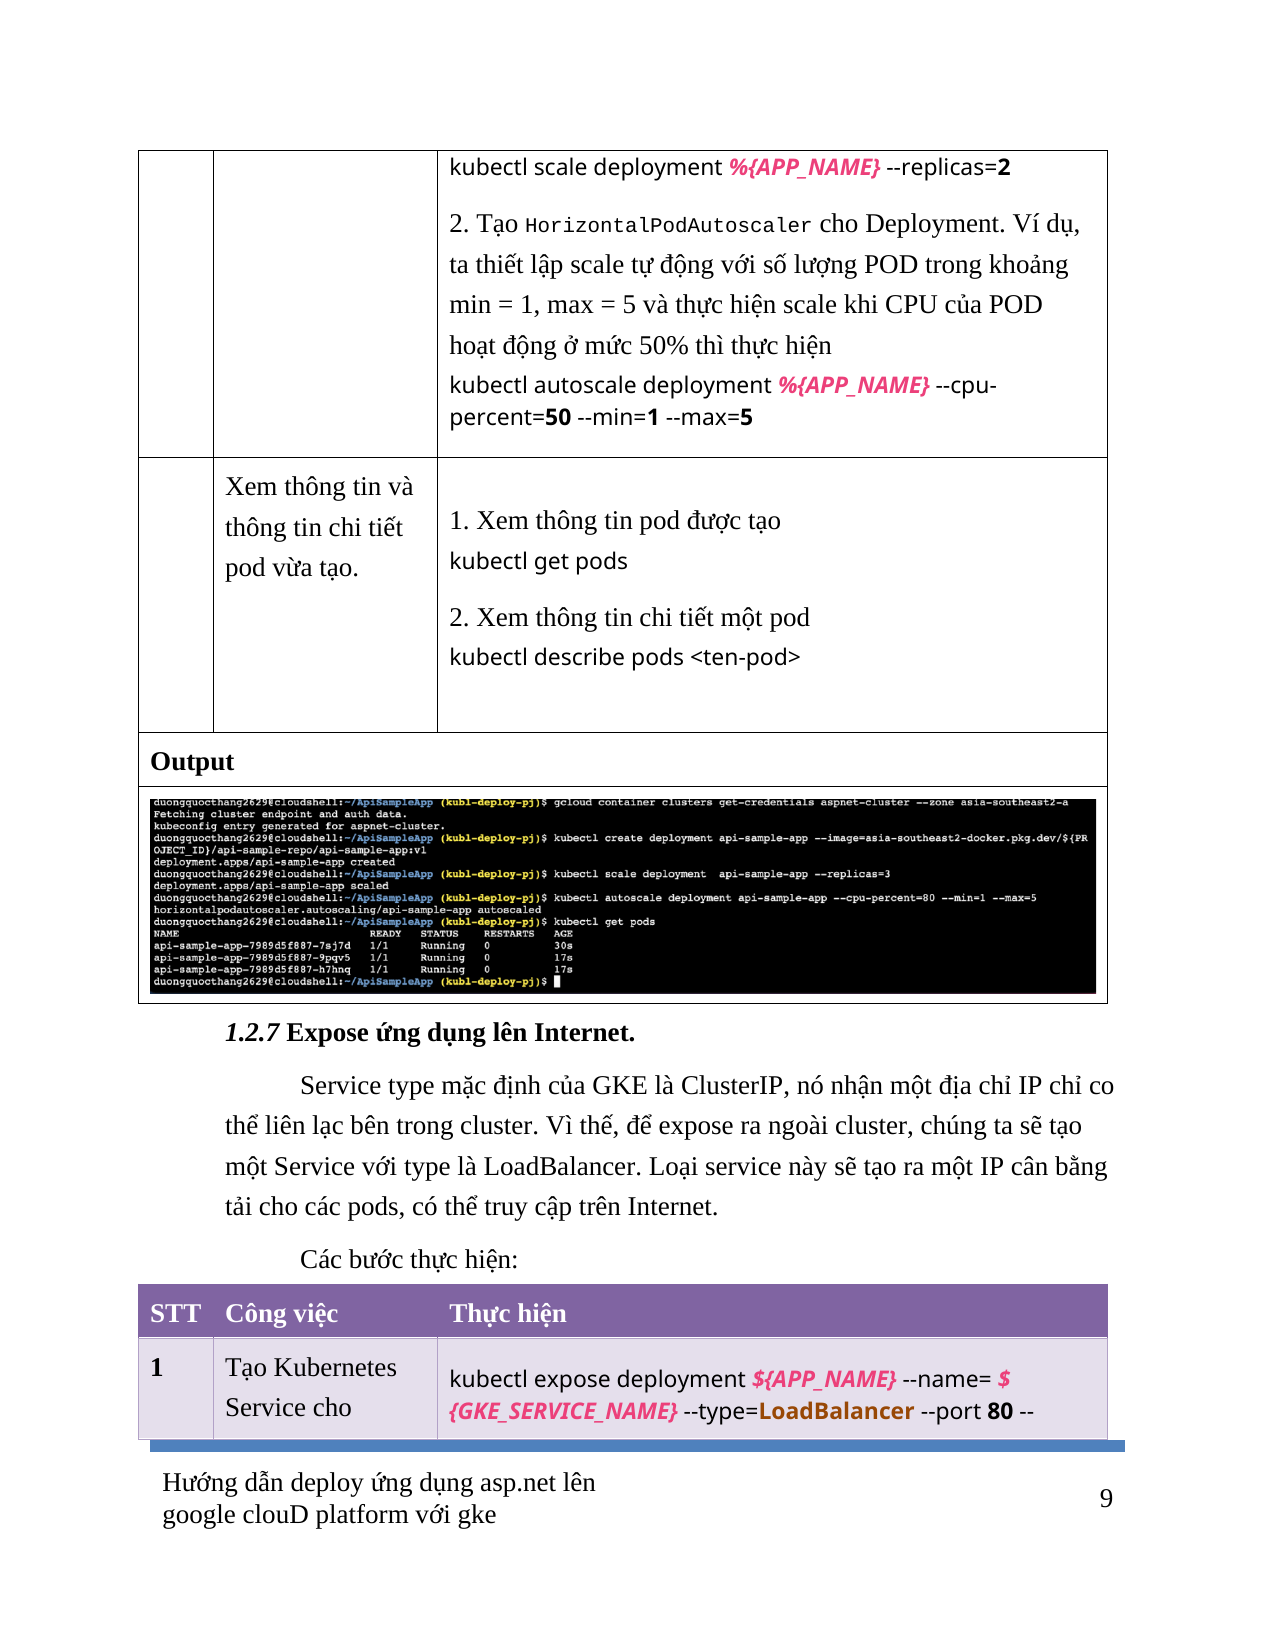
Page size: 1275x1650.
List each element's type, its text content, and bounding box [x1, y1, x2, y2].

table_cell 1. Xem thông tin pod được tạo kubectl get pods 2. Xem thông tin chi tiết một pod kubectl describe pods <ten-pod> [438, 458, 1107, 732]
table_cell [139, 458, 213, 732]
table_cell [214, 151, 437, 457]
table_cell [139, 787, 1107, 1002]
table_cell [438, 151, 1107, 457]
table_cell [438, 1339, 1107, 1438]
subtitle Expose ứng dụng lên Internet. [225, 1016, 1125, 1047]
text Service type mặc định của GKE là ClusterIP, nó nhận một địa chỉ IP chỉ co thể liên lạc bên trong cluster. Vì thế, để expose ra ngoài cluster, chúng ta sẽ tạo một Service với type là LoadBalancer. Loại service này sẽ tạo ra một IP cân bằng tải cho các pods, có thể truy cập trên Internet. [225, 1069, 1125, 1221]
picture [150, 799, 1097, 994]
table_header Công việc [214, 1285, 437, 1337]
table_cell Xem thông tin và thông tin chi tiết pod vừa tạo. [214, 458, 437, 732]
text Các bước thực hiện: [225, 1243, 1125, 1274]
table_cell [214, 1339, 437, 1438]
table_header Thực hiện [438, 1285, 1107, 1337]
table_cell 4 [139, 151, 213, 457]
table_cell 1 [139, 1339, 213, 1438]
table_header STT [139, 1285, 213, 1337]
table_cell Output [139, 733, 1107, 786]
